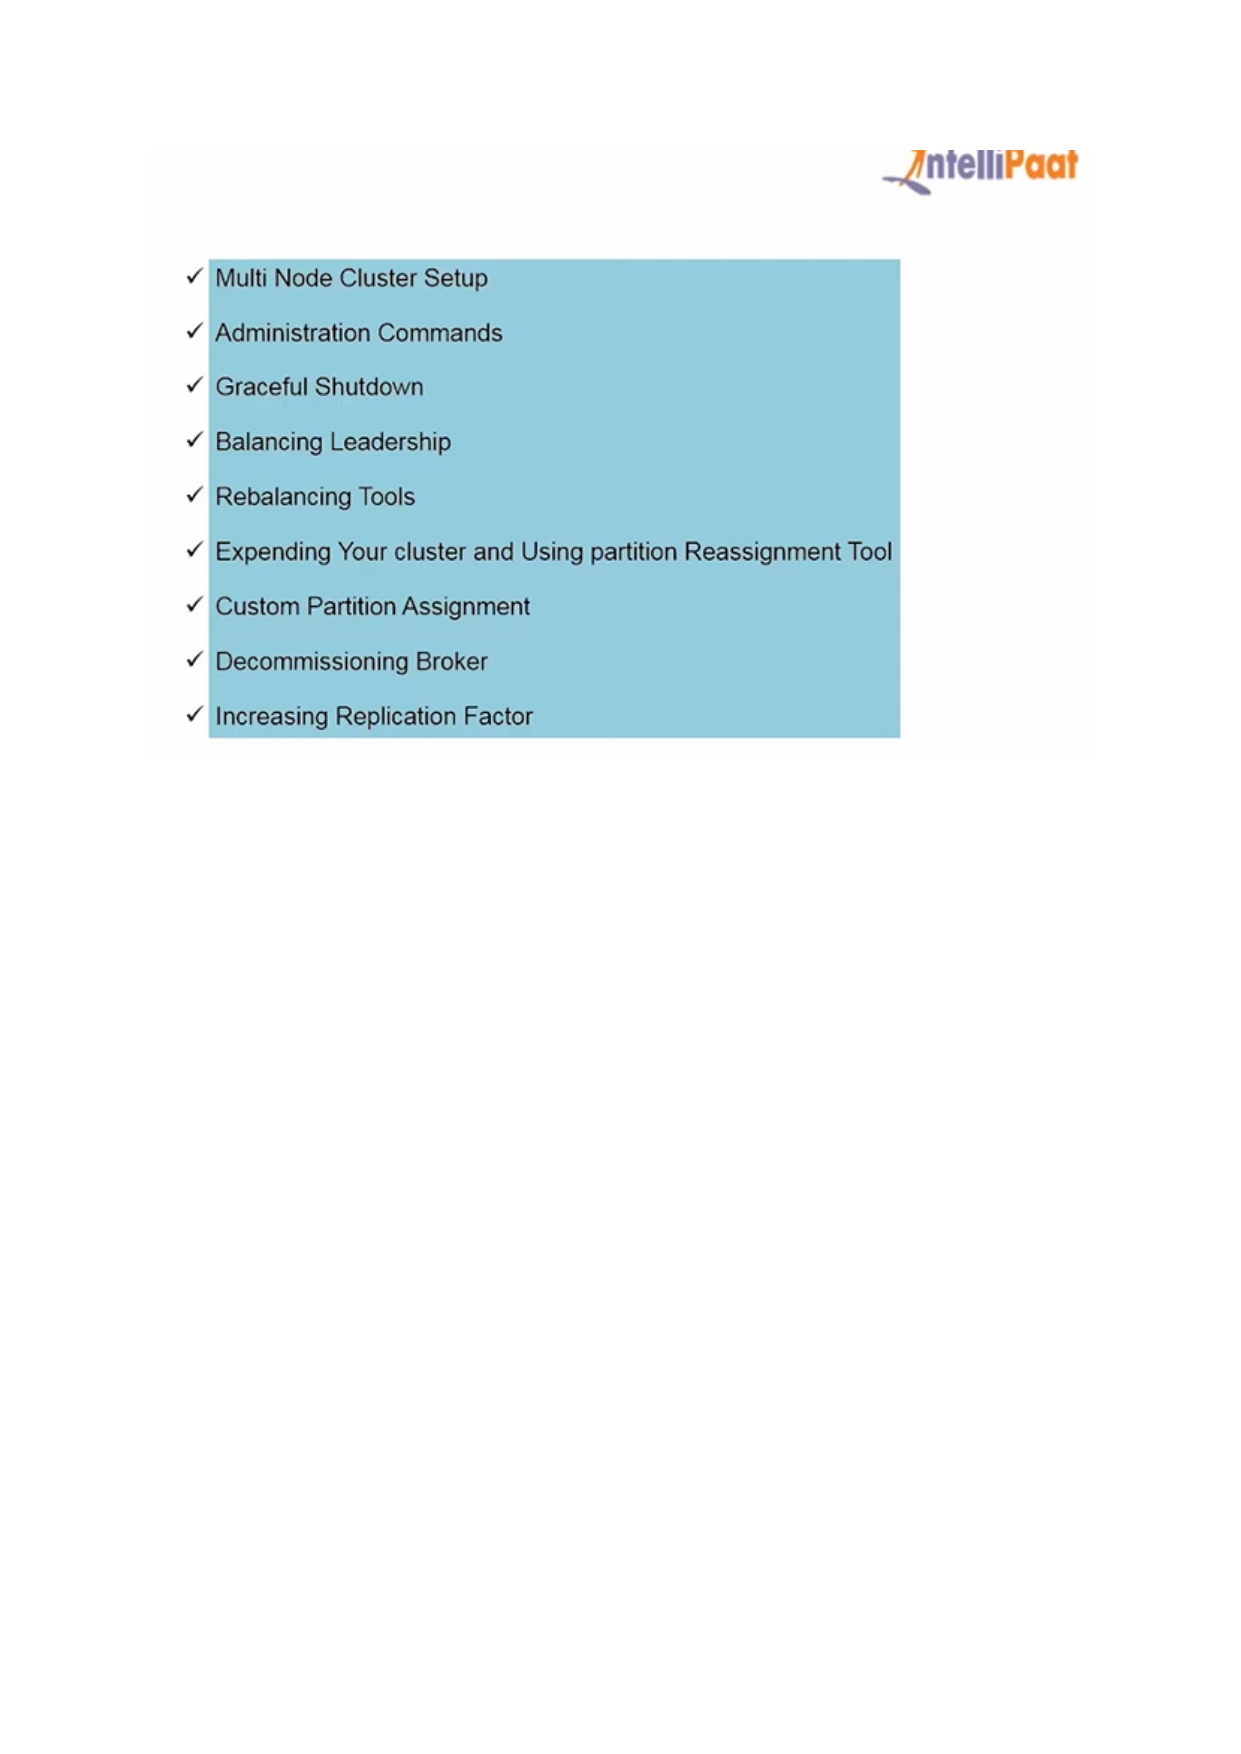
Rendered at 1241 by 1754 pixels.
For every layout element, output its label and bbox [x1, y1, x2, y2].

picture [150, 150, 1091, 760]
